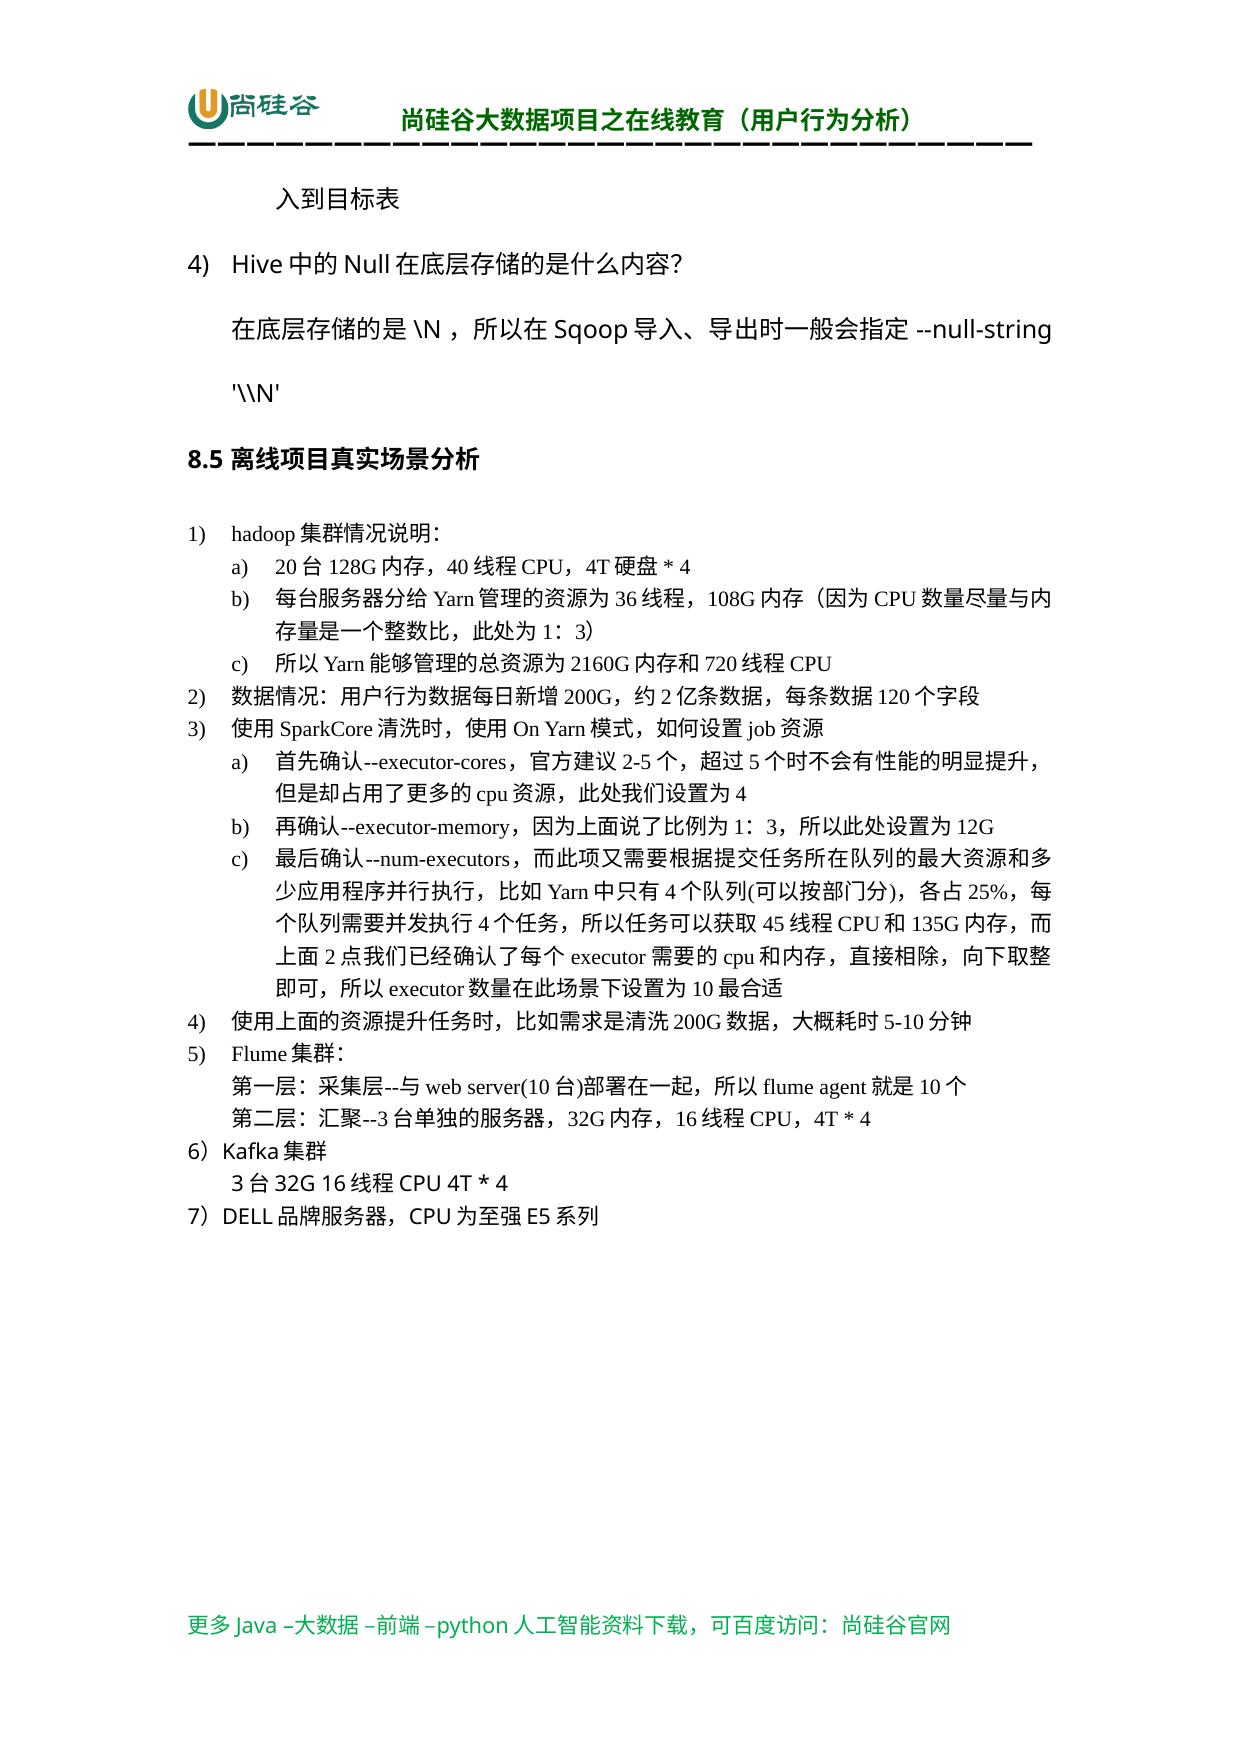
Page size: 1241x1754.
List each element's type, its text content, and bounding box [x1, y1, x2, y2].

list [275, 165, 1053, 230]
list 使用上面的资源提升任务时，比如需求是清洗200G数据，大概耗时5-10分钟 [187, 1003, 1053, 1036]
text 6）Kafka集群 [187, 1133, 1053, 1166]
list 使用SparkCore清洗时，使用On Yarn模式，如何设置job资源 [187, 711, 1053, 743]
picture [187, 88, 320, 130]
list 所以Yarn能够管理的总资源为2160G内存和720线程CPU [231, 646, 1053, 678]
list 每台服务器分给Yarn管理的资源为 36线程，108G内存（因为CPU数量尽量与内存量是一个整数比，此处为1：3） [231, 581, 1053, 646]
list 数据情况：用户行为数据每日新增200G，约2亿条数据，每条数据120个字段 [187, 678, 1053, 711]
text 3台32G 16线程CPU 4T * 4 [187, 1166, 1053, 1198]
list 第二层：汇聚--3台单独的服务器，32G内存，16线程CPU，4T * 4 [231, 1101, 1053, 1133]
list 最后确认--num-executors，而此项又需要根据提交任务所在队列的最大资源和多少应用程序并行执行，比如Yarn中只有4个队列(可以按部门分)，各占25%，每个队列需要并发执行4个任务，所以任务可以获取45线程CPU和135G内存，而上面2点我们已经确认了每个executor需要的cpu和内存，直接相除，向下取整即可，所以executor数量在此场景下设置为10最合适 [231, 841, 1053, 1003]
list 第一层：采集层--与web server(10台)部署在一起，所以flume agent就是10个 [231, 1068, 1053, 1101]
list 首先确认--executor-cores，官方建议2-5个，超过5个时不会有性能的明显提升，但是却占用了更多的cpu资源，此处我们设置为4 [231, 743, 1053, 808]
list 在底层存储的是 \N ，所以在Sqoop导入、导出时一般会指定 --null-string '\\N' [231, 295, 1053, 425]
list Hive中的Null在底层存储的是什么内容？ [187, 230, 1053, 295]
list hadoop集群情况说明： [187, 516, 1053, 548]
list 20台 128G内存，40线程CPU，4T硬盘 * 4 [231, 548, 1053, 581]
subtitle 8.5 离线项目真实场景分析 [187, 425, 1053, 490]
list Flume集群： [187, 1036, 1053, 1068]
text 7）DELL品牌服务器，CPU为至强E5系列 [187, 1198, 1053, 1231]
list 再确认--executor-memory，因为上面说了比例为1：3，所以此处设置为12G [231, 808, 1053, 841]
